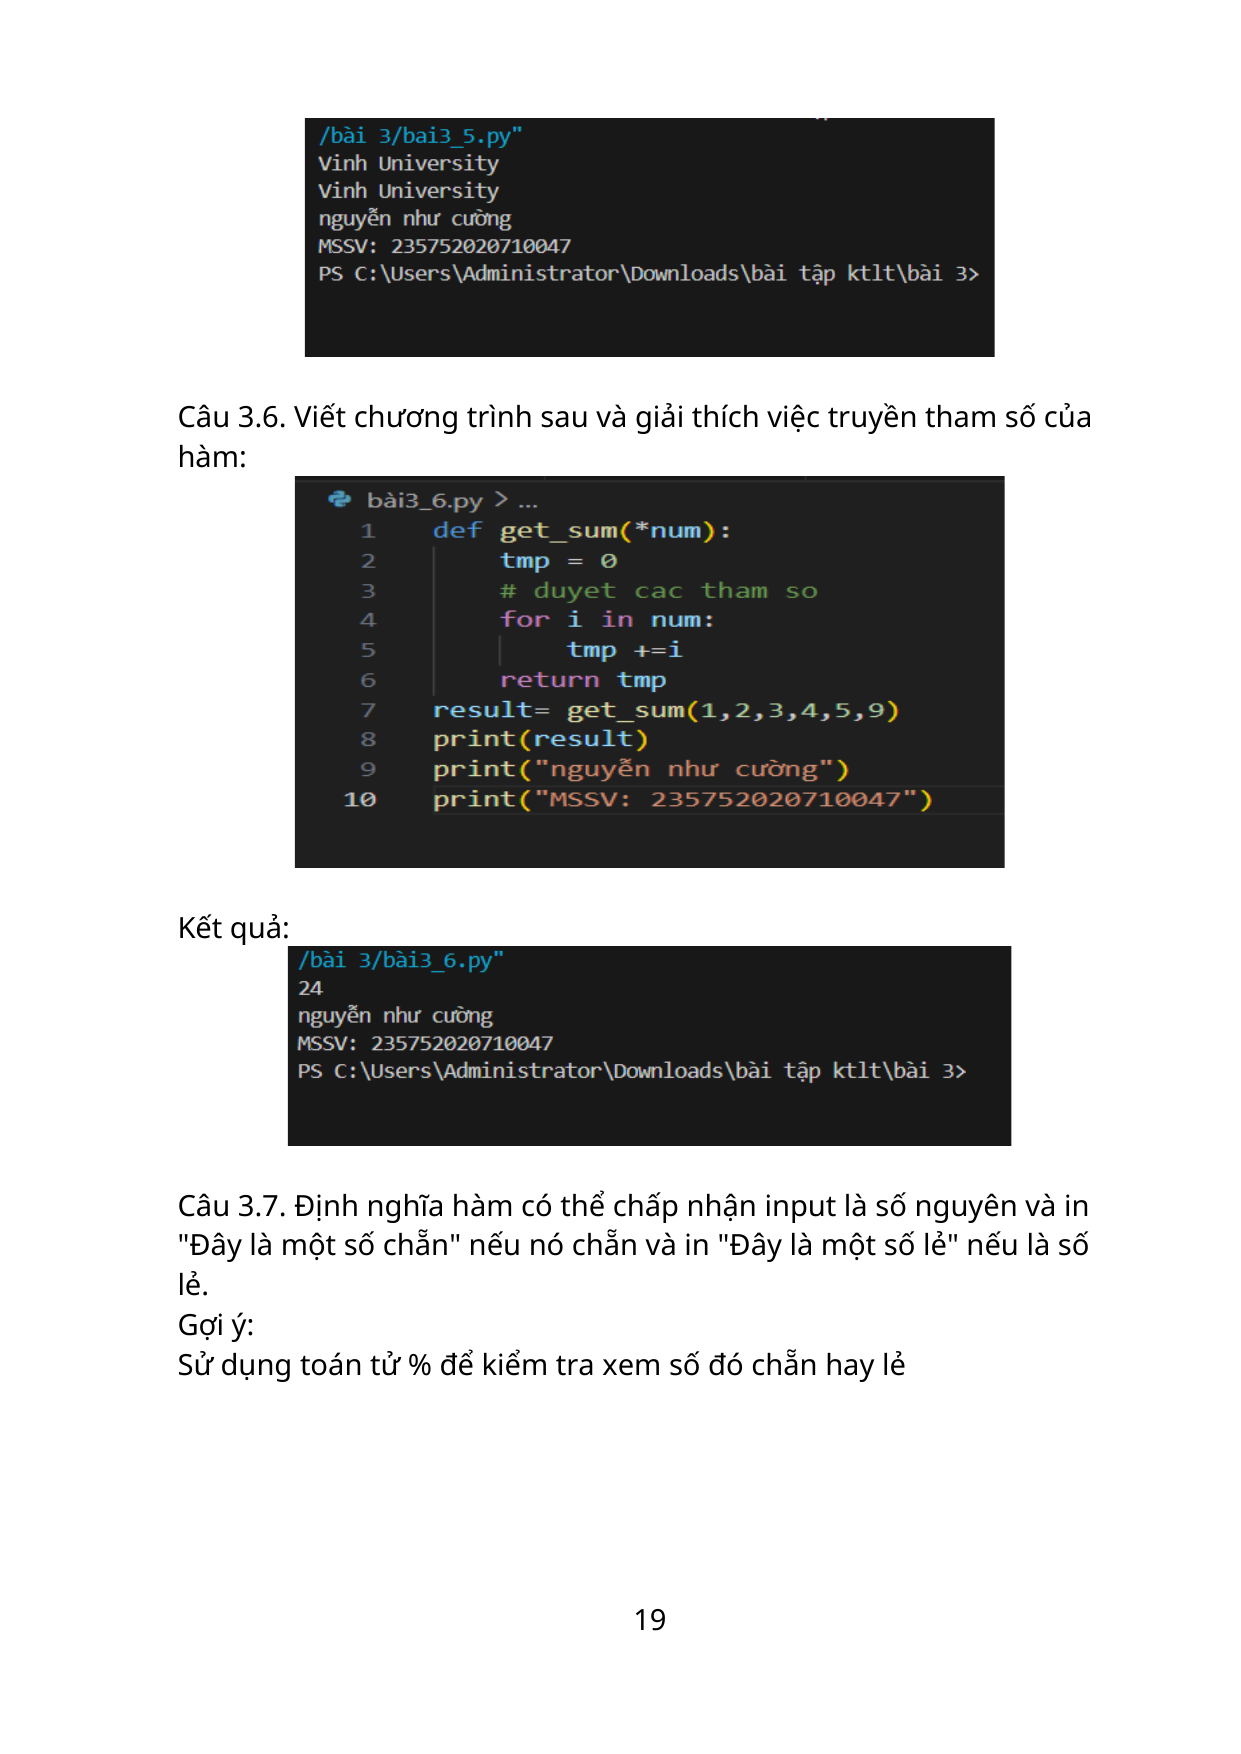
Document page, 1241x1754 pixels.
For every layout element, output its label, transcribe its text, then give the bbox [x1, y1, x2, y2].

picture [287, 946, 1012, 1146]
text Câu 3.6. Viết chương trình sau và giải thích việc truyền tham số của hàm: [177, 397, 1122, 476]
text Kết quả: [177, 907, 1122, 947]
picture [304, 118, 995, 357]
picture [294, 476, 1005, 868]
text Câu 3.7. Định nghĩa hàm có thể chấp nhận input là số nguyên và in "Đây là một số chẵn" nếu nó chẵn và in "Đây là một số lẻ" nếu là số lẻ. Gợi ý: Sử dụng toán tử % để kiểm tra xem số đó chẵn hay lẻ [177, 1185, 1122, 1383]
